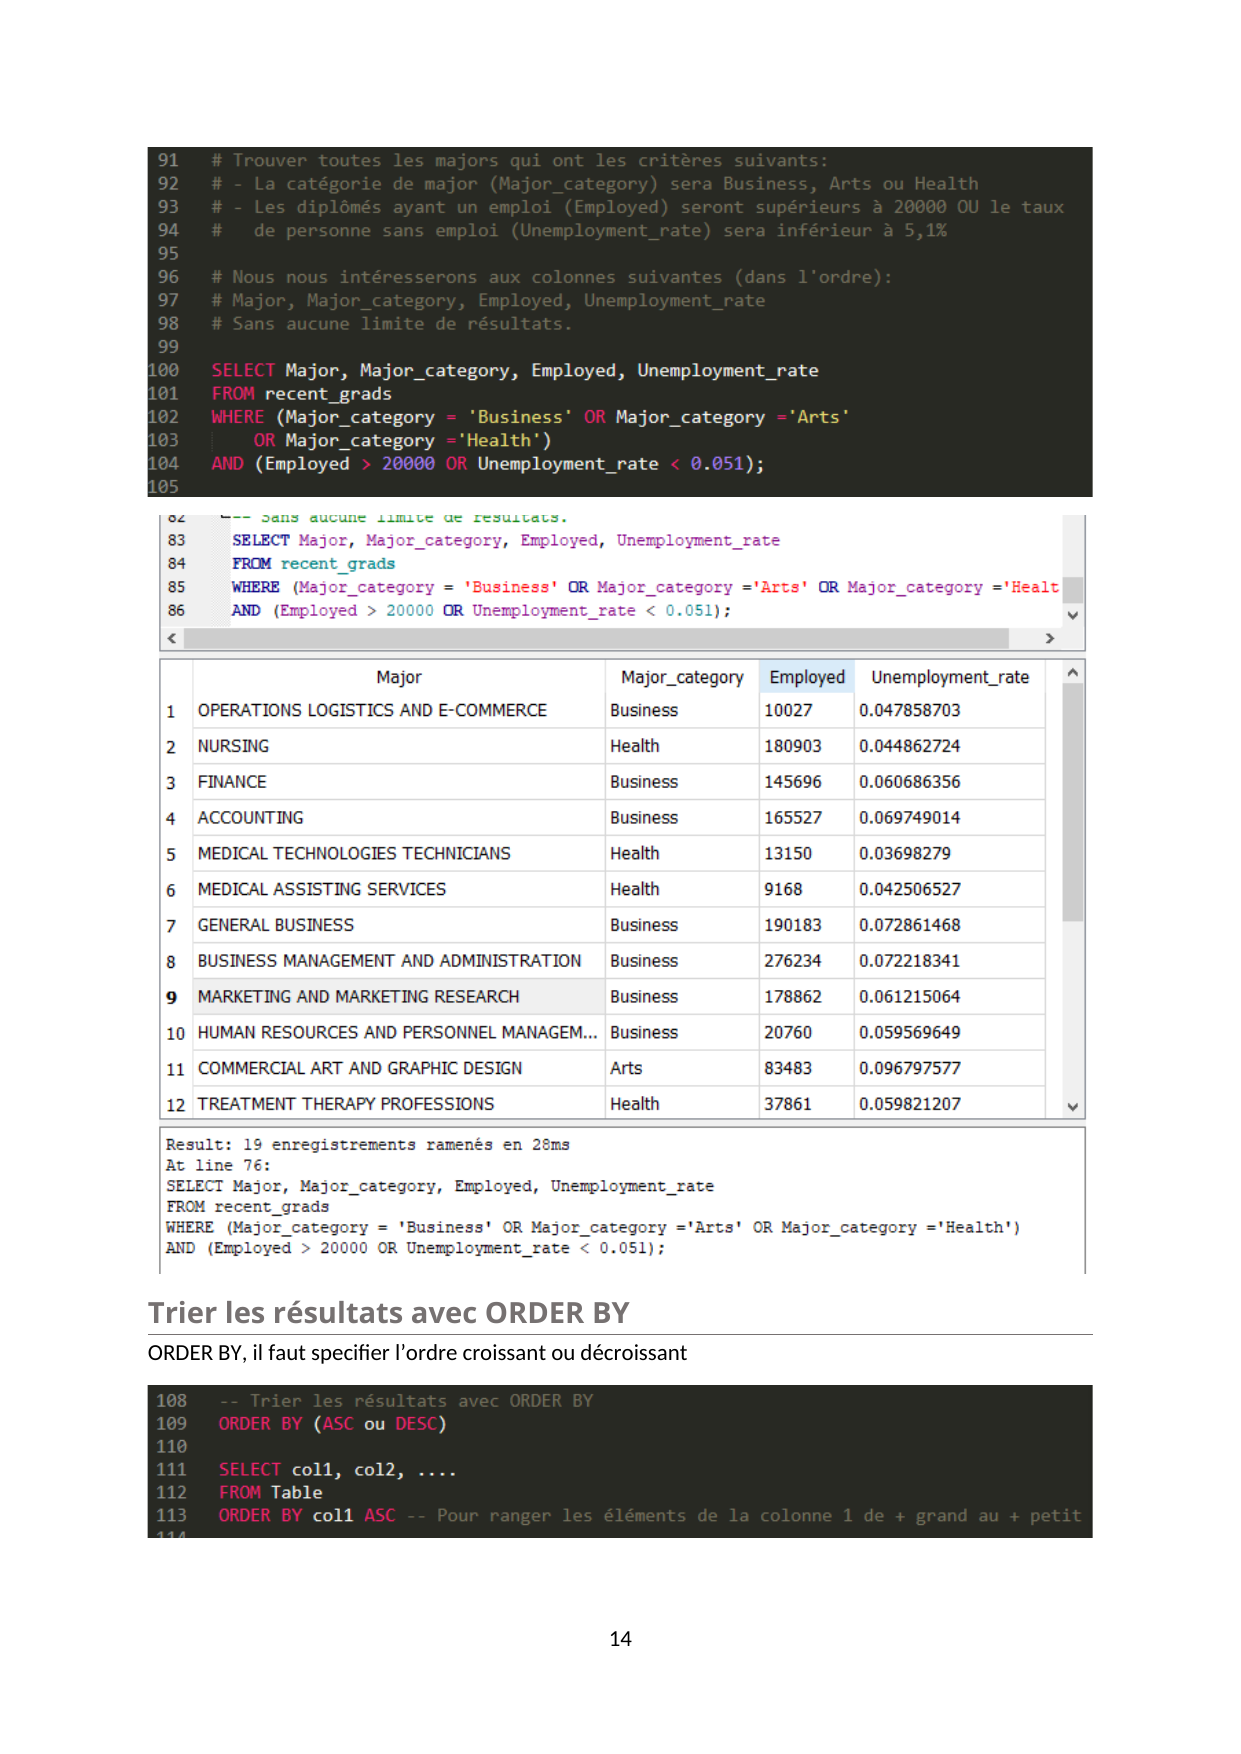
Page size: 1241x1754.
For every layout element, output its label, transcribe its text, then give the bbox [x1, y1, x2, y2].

picture [147, 147, 1093, 497]
subtitle Trier les résultats avec ORDER BY [148, 1292, 1093, 1334]
text ORDER BY, il faut specifier l’ordre croissant ou décroissant [148, 1338, 1093, 1366]
picture [147, 1385, 1093, 1538]
picture [147, 515, 1093, 1274]
